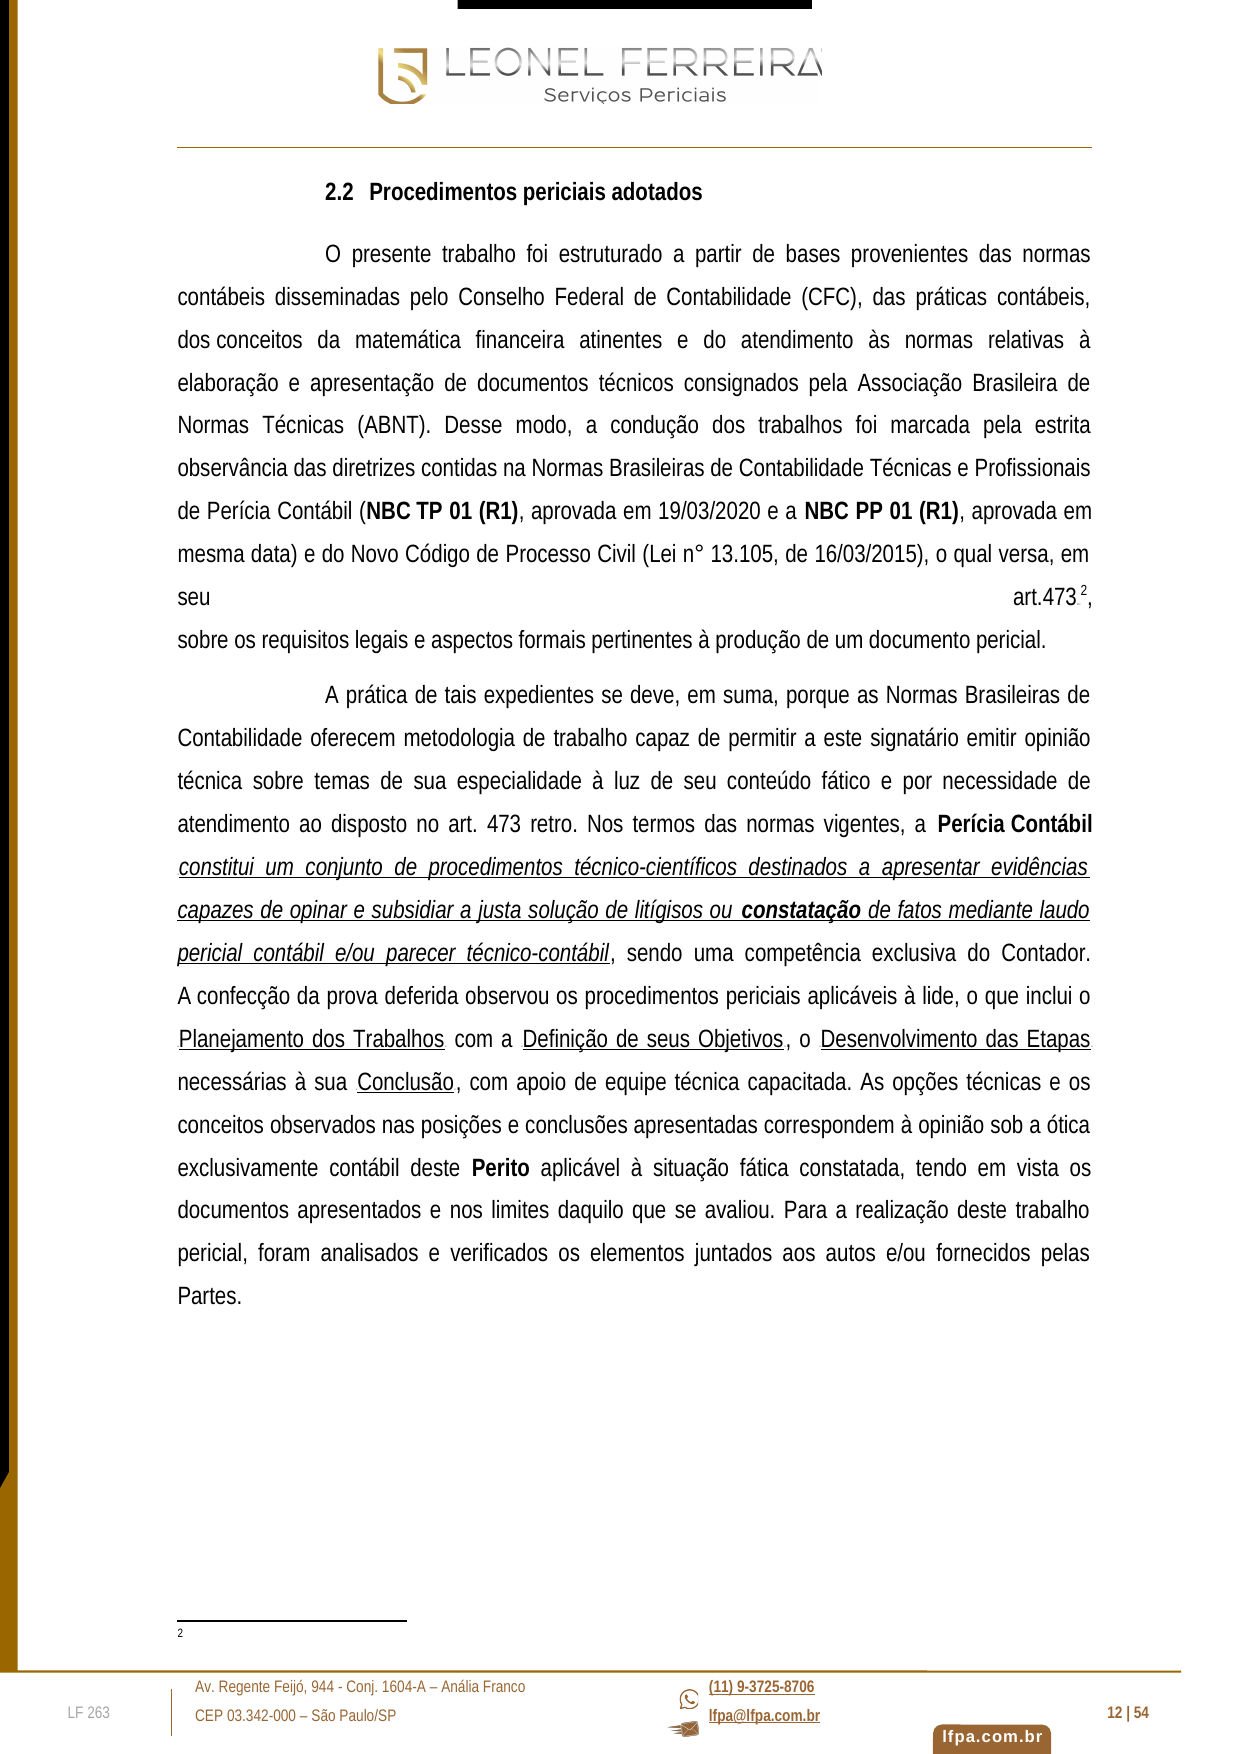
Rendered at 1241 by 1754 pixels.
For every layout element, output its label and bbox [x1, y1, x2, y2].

picture [378, 47, 822, 104]
picture [679, 1689, 699, 1708]
picture [667, 1721, 699, 1737]
